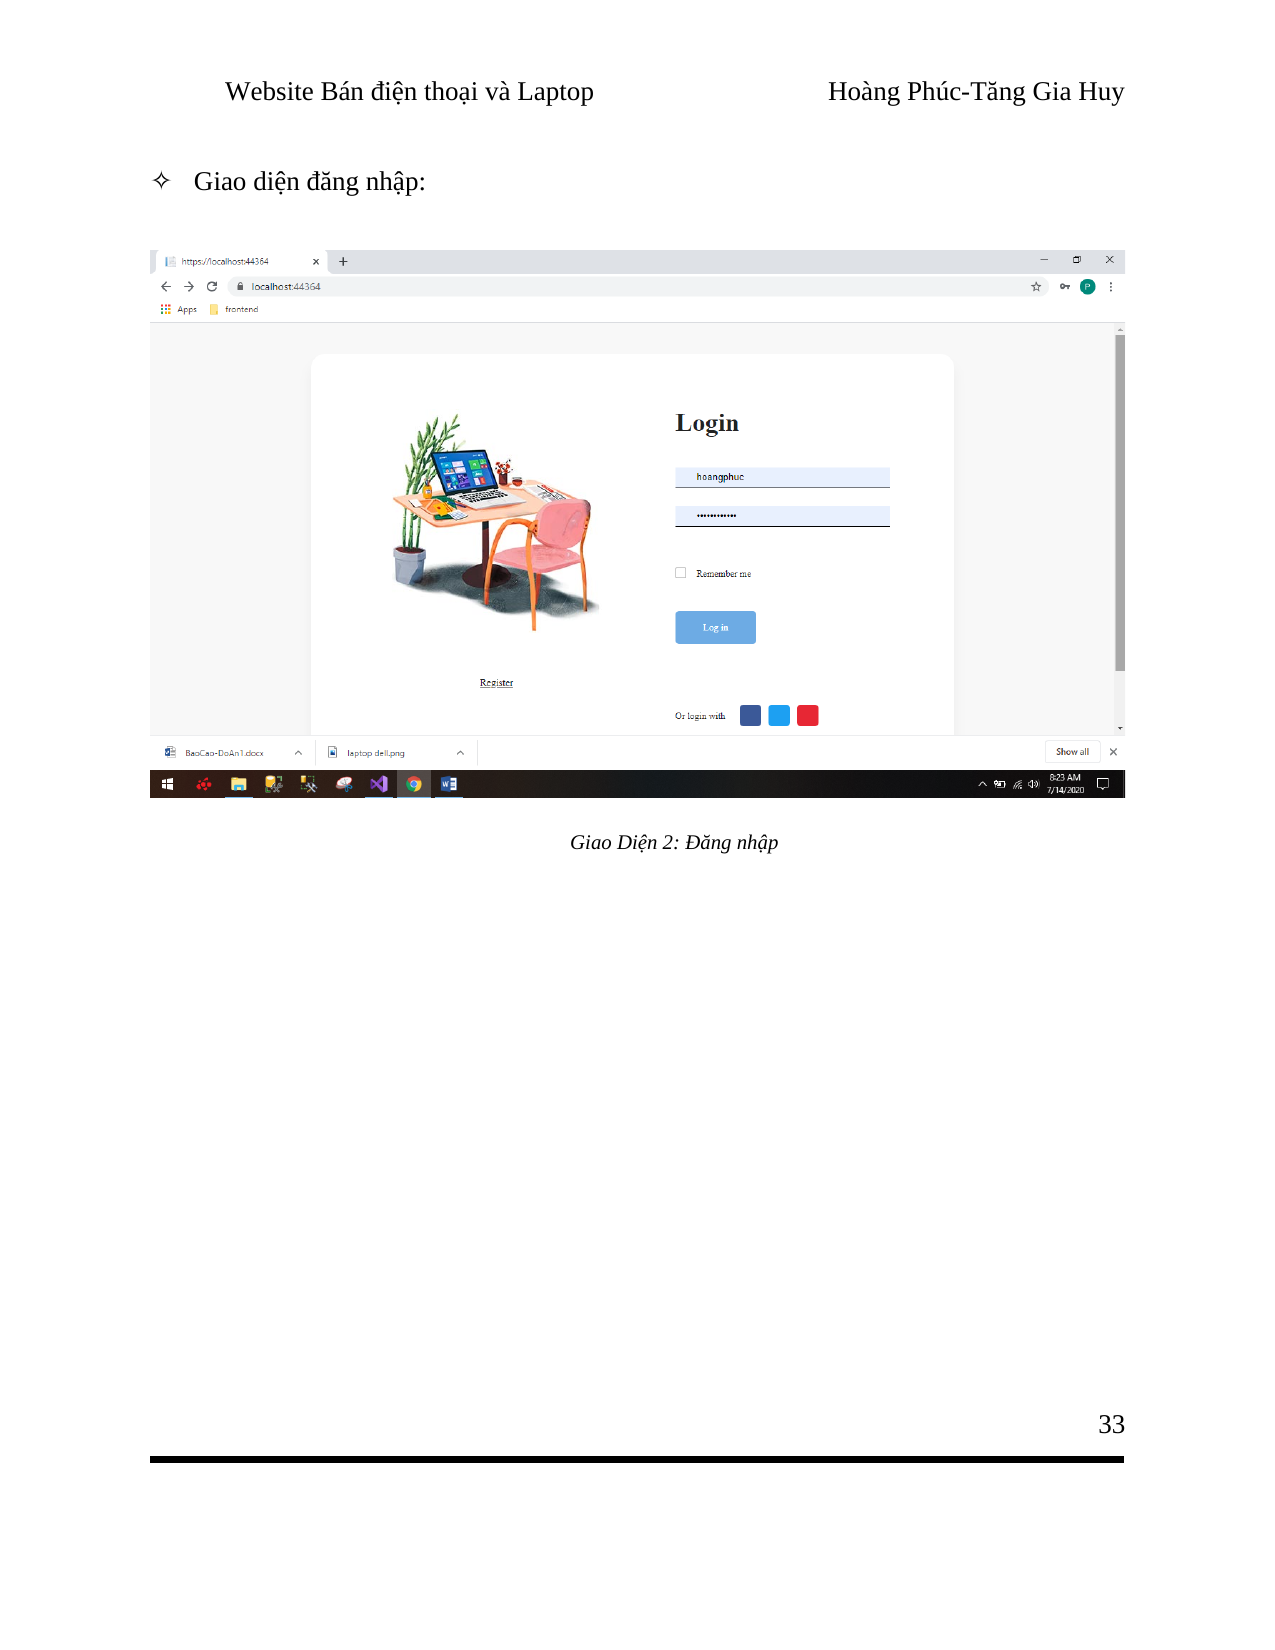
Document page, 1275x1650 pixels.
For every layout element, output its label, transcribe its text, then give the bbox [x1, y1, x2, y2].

text Giao Diện 2: Đăng nhập [150, 830, 1125, 854]
picture [150, 250, 1125, 798]
list Giao diện đăng nhập: [150, 150, 1125, 206]
